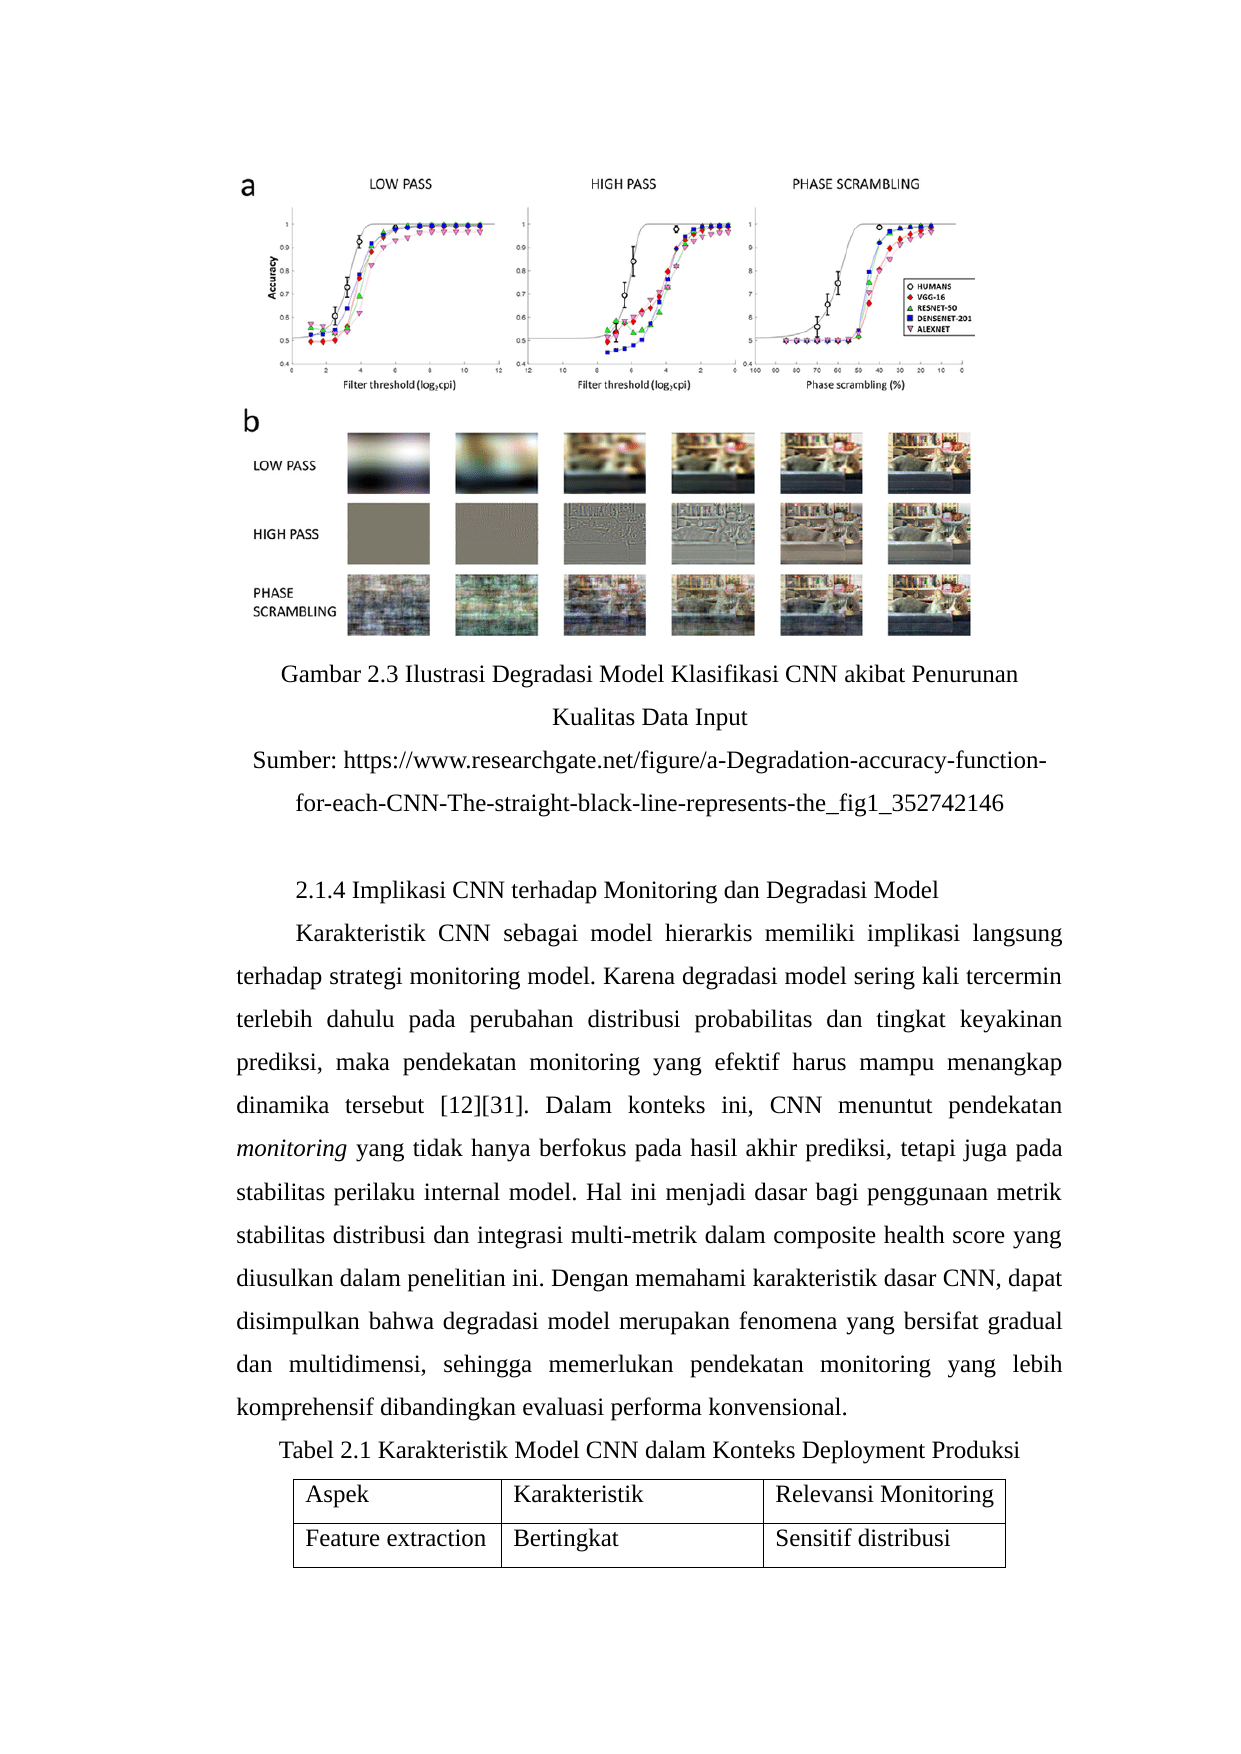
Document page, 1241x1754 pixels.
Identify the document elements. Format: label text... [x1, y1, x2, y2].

text Karakteristik CNN sebagai model hierarkis memiliki implikasi langsung terhadap strategi monitoring model. Karena degradasi model sering kali tercermin terlebih dahulu pada perubahan distribusi probabilitas dan tingkat keyakinan prediksi, maka pendekatan monitoring yang efektif harus mampu menangkap dinamika tersebut [12][31]. Dalam konteks ini, CNN menuntut pendekatan monitoring yang tidak hanya berfokus pada hasil akhir prediksi, tetapi juga pada stabilitas perilaku internal model. Hal ini menjadi dasar bagi penggunaan metrik stabilitas distribusi dan integrasi multi-metrik dalam composite health score yang diusulkan dalam penelitian ini. Dengan memahami karakteristik dasar CNN, dapat disimpulkan bahwa degradasi model merupakan fenomena yang bersifat gradual dan multidimensi, sehingga memerlukan pendekatan monitoring yang lebih komprehensif dibandingkan evaluasi performa konvensional. [236, 918, 1063, 1421]
text Sumber: https://www.researchgate.net/figure/a-Degradation-accuracy-function-for-each-CNN-The-straight-black-line-represents-the_fig1_352742146 [236, 745, 1063, 817]
table_header Aspek [294, 1480, 501, 1522]
text Gambar 2.3 Ilustrasi Degradasi Model Klasifikasi CNN akibat Penurunan Kualitas Data Input [236, 659, 1063, 731]
table_cell Feature extraction [294, 1524, 501, 1567]
table_header Karakteristik [502, 1480, 763, 1522]
text Tabel 2.1 Karakteristik Model CNN dalam Konteks Deployment Produksi [236, 1435, 1063, 1464]
text 2.1.4 Implikasi CNN terhadap Monitoring dan Degradasi Model [236, 875, 1063, 903]
table_cell Bertingkat [502, 1524, 763, 1567]
table_header Relevansi Monitoring [764, 1480, 1005, 1522]
table_cell Sensitif distribusi [764, 1524, 1005, 1567]
